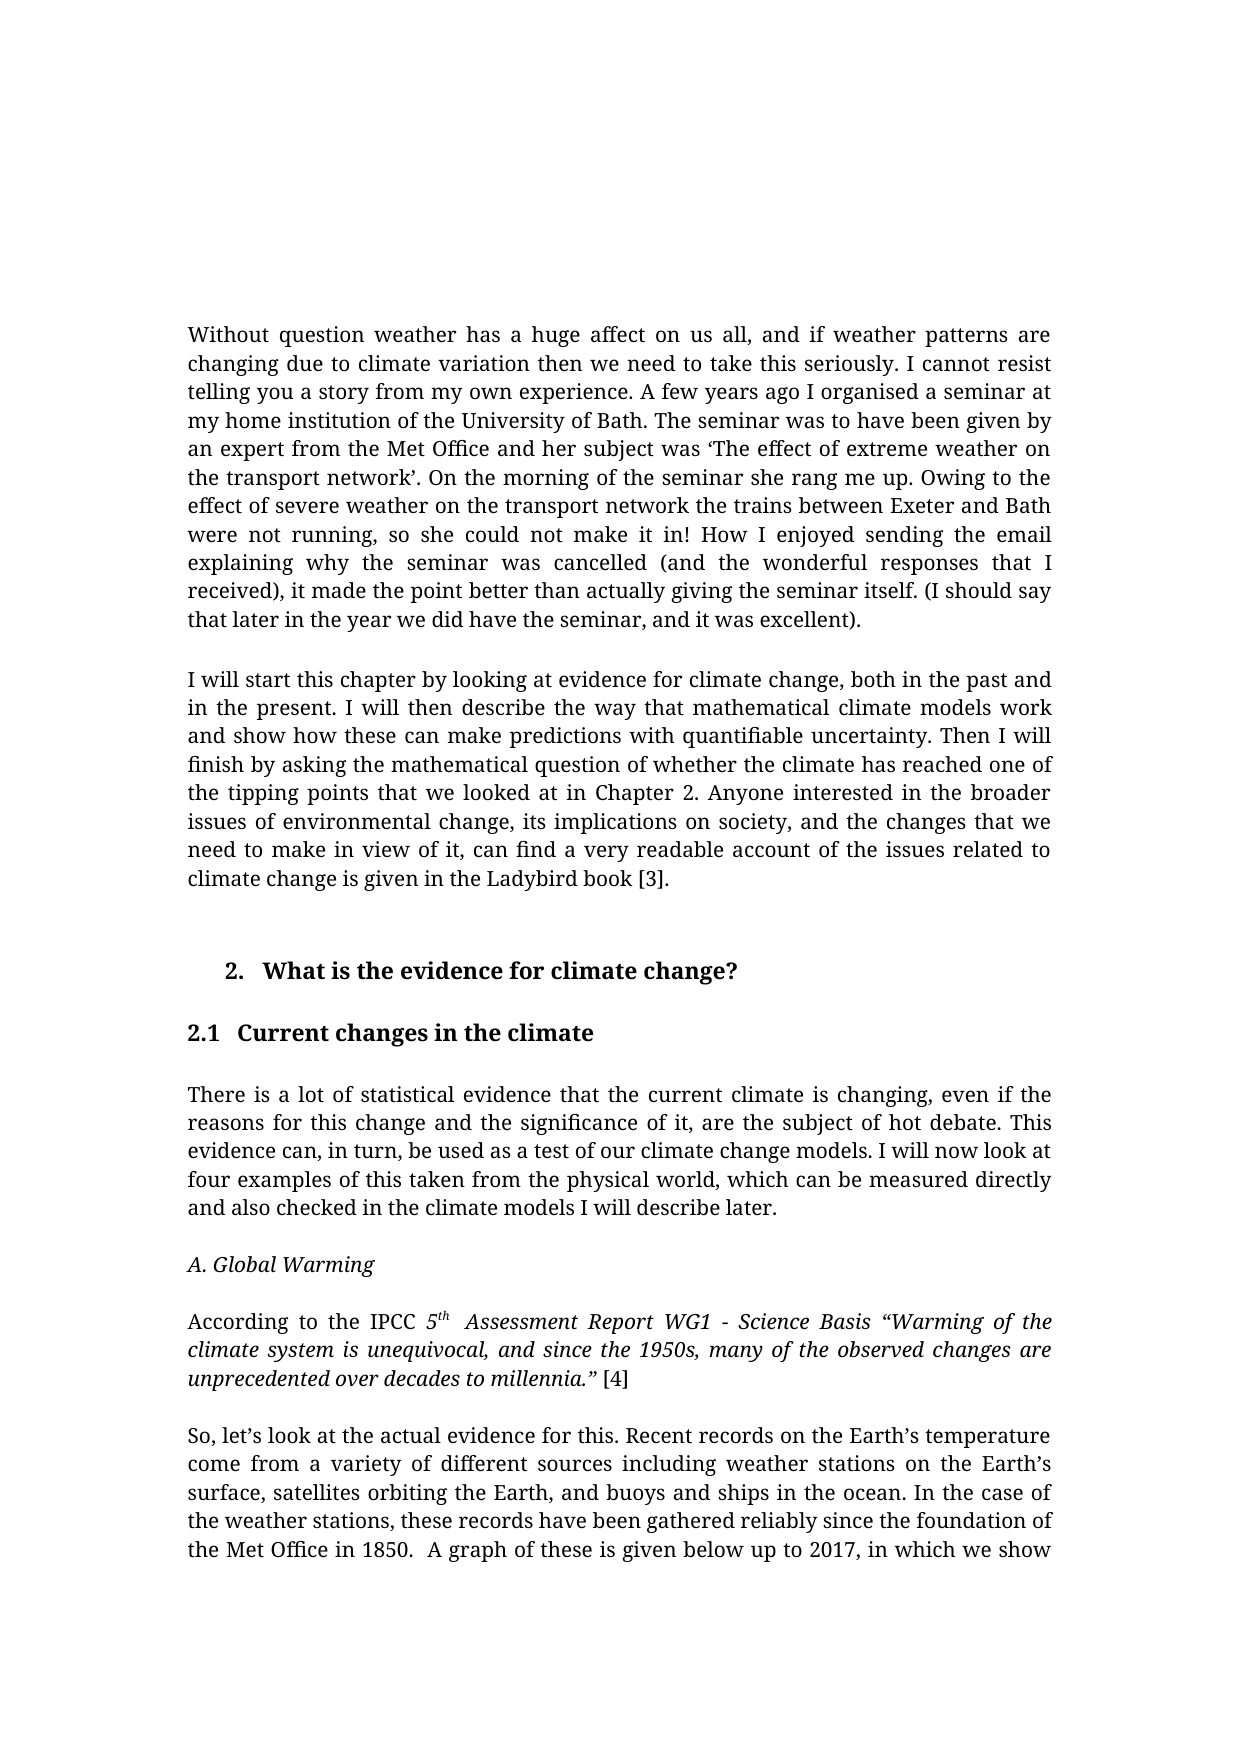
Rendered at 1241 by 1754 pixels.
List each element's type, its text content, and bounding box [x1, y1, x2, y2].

list Current changes in the climate [187, 1017, 1053, 1048]
text There is a lot of statistical evidence that the current climate is changing, even if the reasons for this change and the significance of it, are the subject of hot debate. This evidence can, in turn, be used as a test of our climate change models. I will now look at four examples of this taken from the physical world, which can be measured directly and also checked in the climate models I will describe later. [187, 1080, 1053, 1222]
list What is the evidence for climate change? [225, 955, 1053, 986]
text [187, 1421, 1053, 1563]
text According to the IPCC 5th Assessment Report WG1 - Science Basis “Warming of the climate system is unequivocal, and since the 1950s, many of the observed changes are unprecedented over decades to millennia.” [4] [187, 1307, 1053, 1392]
text Without question weather has a huge affect on us all, and if weather patterns are changing due to climate variation then we need to take this seriously. I cannot resist telling you a story from my own experience. A few years ago I organised a seminar at my home institution of the University of Bath. The seminar was to have been given by an expert from the Met Office and her subject was ‘The effect of extreme weather on the transport network’. On the morning of the seminar she rang me up. Owing to the effect of severe weather on the transport network the trains between Exeter and Bath were not running, so she could not make it in! How I enjoyed sending the email explaining why the seminar was cancelled (and the wonderful responses that I received), it made the point better than actually giving the seminar itself. (I should say that later in the year we did have the seminar, and it was excellent). [187, 321, 1053, 633]
text A. Global Warming [187, 1250, 1053, 1279]
text I will start this chapter by looking at evidence for climate change, both in the past and in the present. I will then describe the way that mathematical climate models work and show how these can make predictions with quantifiable uncertainty. Then I will finish by asking the mathematical question of whether the climate has reached one of the tipping points that we looked at in Chapter 2. Anyone interested in the broader issues of environmental change, its implications on society, and the changes that we need to make in view of it, can find a very readable account of the issues related to climate change is given in the Ladybird book [3]. [187, 665, 1053, 892]
